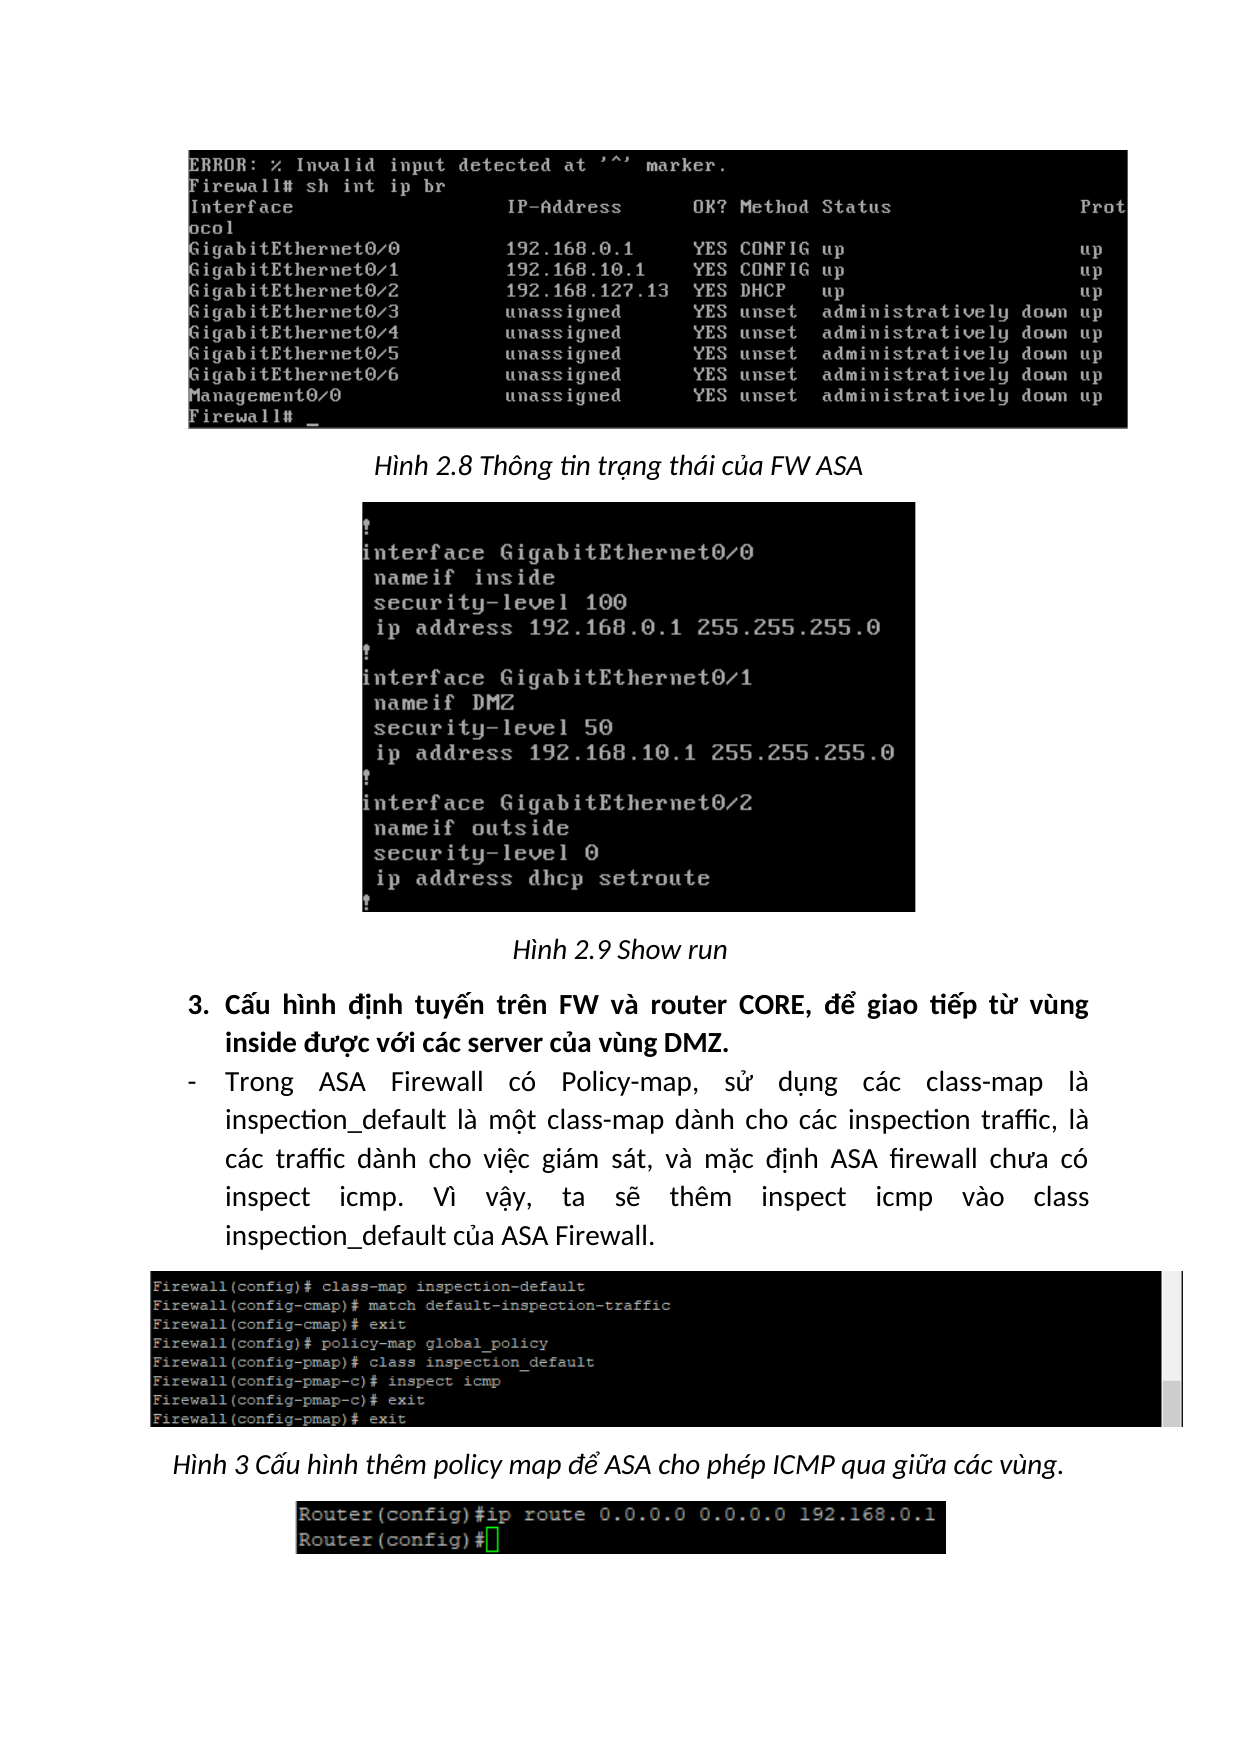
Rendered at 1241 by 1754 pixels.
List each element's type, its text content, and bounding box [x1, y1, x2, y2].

picture [362, 502, 916, 912]
text Hình 2.8 Thông tin trạng thái của FW ASA [150, 447, 1090, 483]
list Cấu hình định tuyến trên FW và router CORE, để giao tiếp từ vùng inside được với các server của vùng DMZ. [187, 986, 1090, 1060]
picture [187, 150, 1128, 429]
list Trong ASA Firewall có Policy-map, sử dụng các class-map là inspection_default là một class-map dành cho các inspection traffic, là các traffic dành cho việc giám sát, và mặc định ASA firewall chưa có inspect icmp. Vì vậy, ta sẽ thêm inspect icmp vào class inspection_default của ASA Firewall. [187, 1063, 1090, 1252]
picture [294, 1501, 946, 1554]
text Hình 3 Cấu hình thêm policy map để ASA cho phép ICMP qua giữa các vùng. [150, 1446, 1090, 1481]
text Hình 2.9 Show run [150, 931, 1090, 967]
picture [150, 1271, 1183, 1427]
